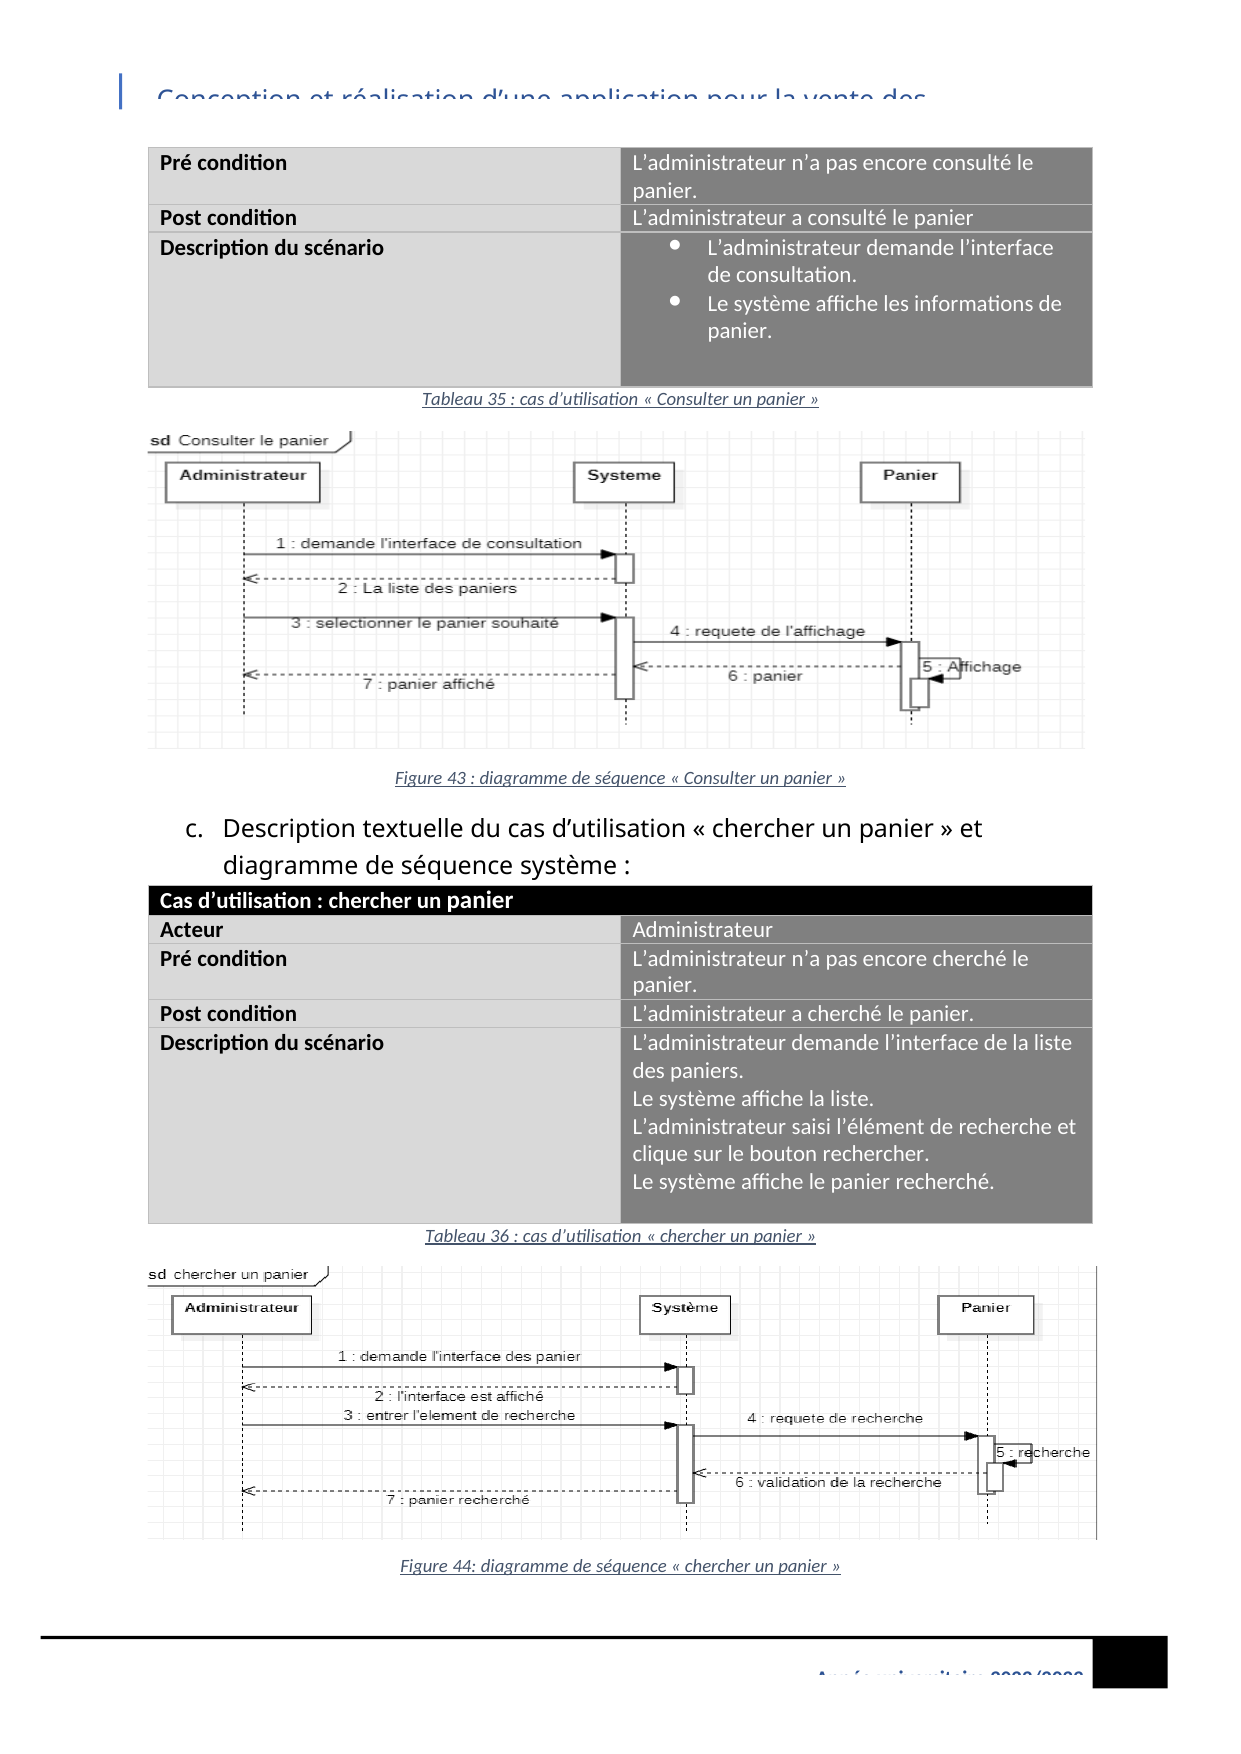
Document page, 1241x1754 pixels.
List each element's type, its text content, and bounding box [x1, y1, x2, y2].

table_cell Description du scénario [149, 1028, 620, 1223]
text Tableau 36 : cas d’utilisation « chercher un panier » [28, 1224, 1212, 1247]
picture [147, 1266, 1098, 1540]
text Tableau 35 : cas d’utilisation « Consulter un panier » [28, 387, 1212, 410]
table_header L’administrateur n’a pas encore consulté le panier. [621, 148, 1092, 204]
list Description textuelle du cas d’utilisation « chercher un panier » et diagramme de séquence système : [185, 811, 1019, 882]
table_cell Pré condition [149, 944, 620, 999]
table_cell L’administrateur a cherché le panier. [621, 1000, 1092, 1027]
table_cell Post condition [149, 1000, 620, 1027]
table_cell L’administrateur demande l’interface de consultation. Le système affiche les informations de panier. [621, 233, 1092, 386]
table_cell L’administrateur n’a pas encore cherché le panier. [621, 944, 1092, 999]
table_header Pré condition [149, 148, 620, 204]
table_cell Acteur [149, 916, 620, 943]
table_cell Description du scénario [149, 233, 620, 386]
text Figure 43 : diagramme de séquence « Consulter un panier » [28, 766, 1212, 789]
table_cell Post condition [149, 205, 620, 231]
table_cell L’administrateur a consulté le panier [621, 205, 1092, 231]
picture [147, 431, 1085, 749]
table_cell Administrateur [621, 916, 1092, 943]
table_cell L’administrateur demande l’interface de la liste des paniers. Le système affiche la liste. L’administrateur saisi l’élément de recherche et clique sur le bouton rechercher. Le système affiche le panier recherché. [621, 1028, 1092, 1223]
table_header Cas d’utilisation : chercher un panier [149, 886, 1092, 915]
